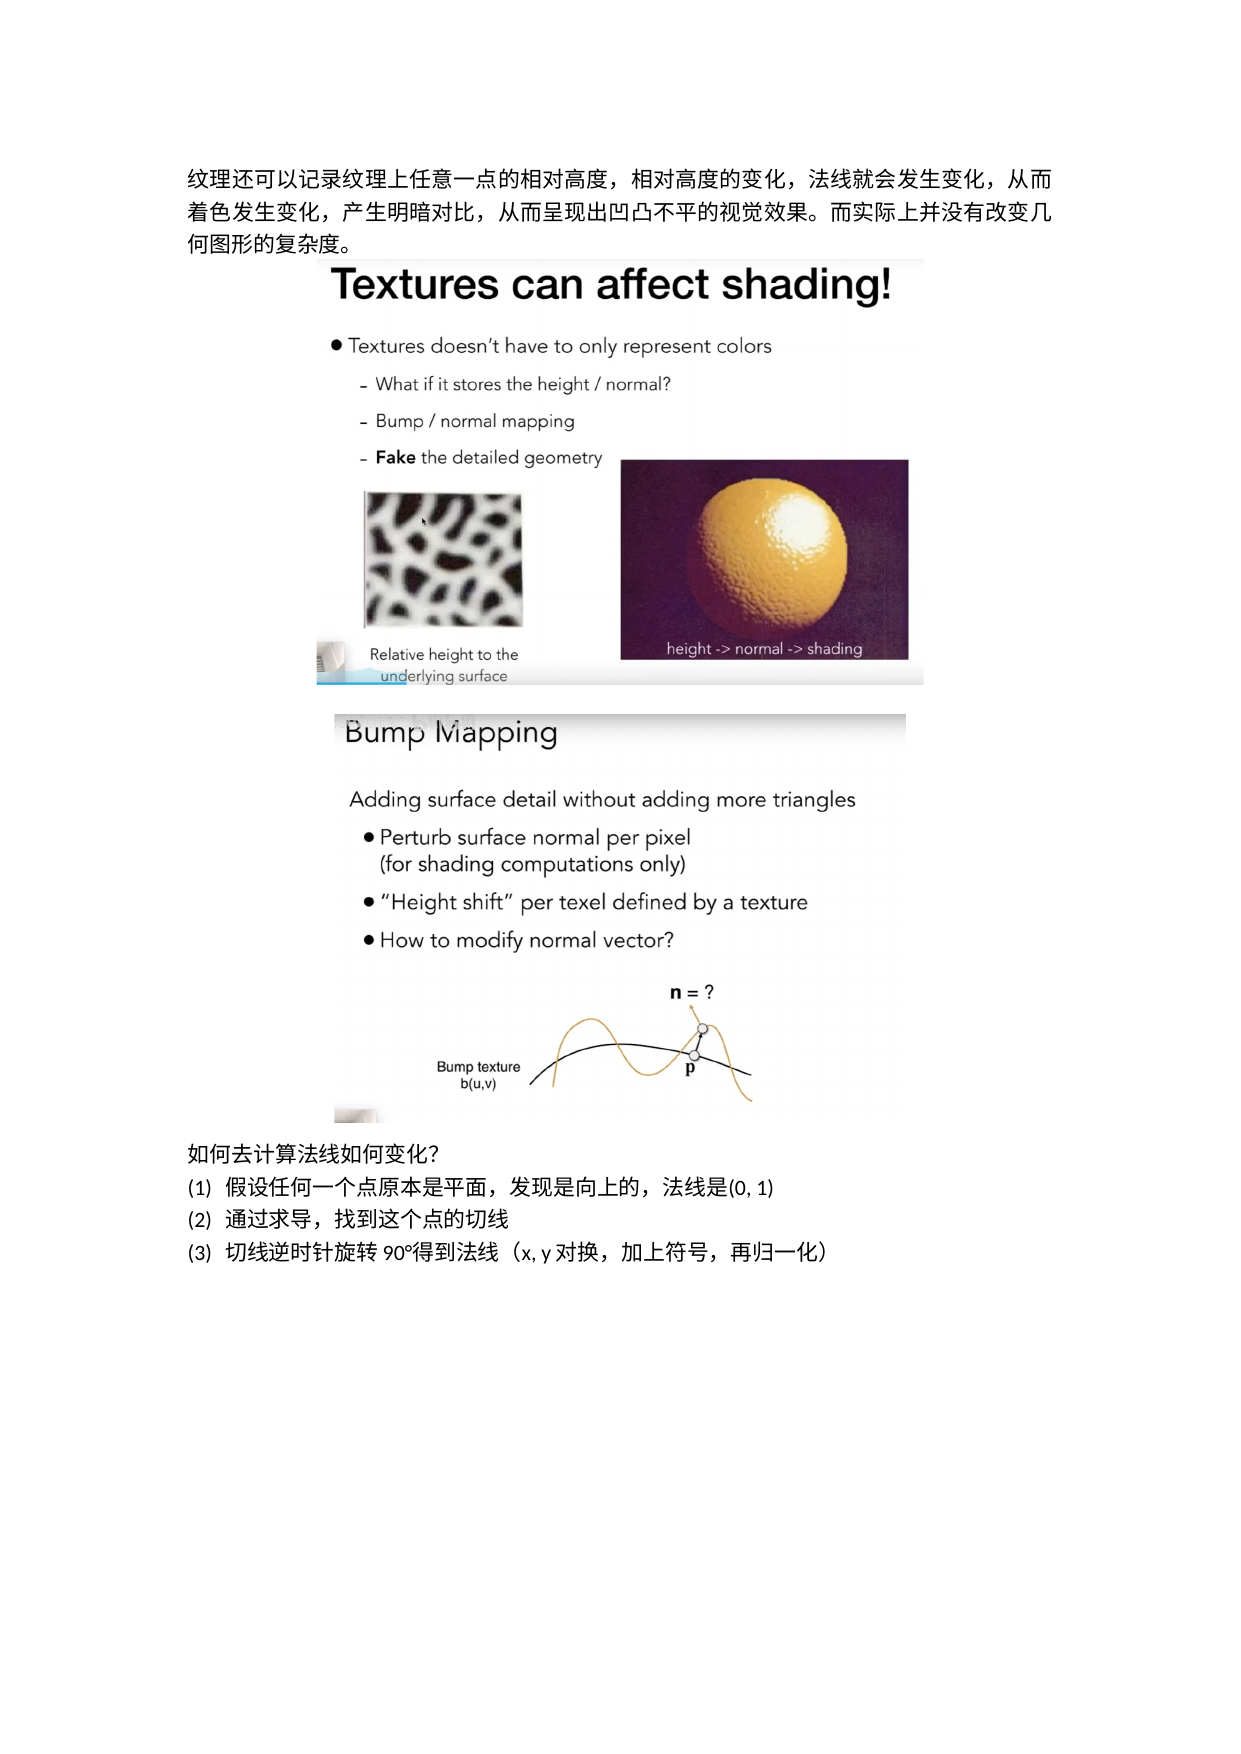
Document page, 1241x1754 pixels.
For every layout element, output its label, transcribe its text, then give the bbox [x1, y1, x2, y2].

picture [334, 714, 906, 1123]
text 如何去计算法线如何变化？ [187, 1137, 1053, 1169]
list 通过求导，找到这个点的切线 [187, 1202, 1053, 1234]
text 纹理还可以记录纹理上任意一点的相对高度，相对高度的变化，法线就会发生变化，从而着色发生变化，产生明暗对比，从而呈现出凹凸不平的视觉效果。而实际上并没有改变几何图形的复杂度。 [187, 162, 1053, 259]
list 假设任何一个点原本是平面，发现是向上的，法线是(0, 1) [187, 1169, 1053, 1202]
list 切线逆时针旋转90°得到法线（x, y对换，加上符号，再归一化） [187, 1234, 1053, 1267]
picture [316, 259, 924, 685]
